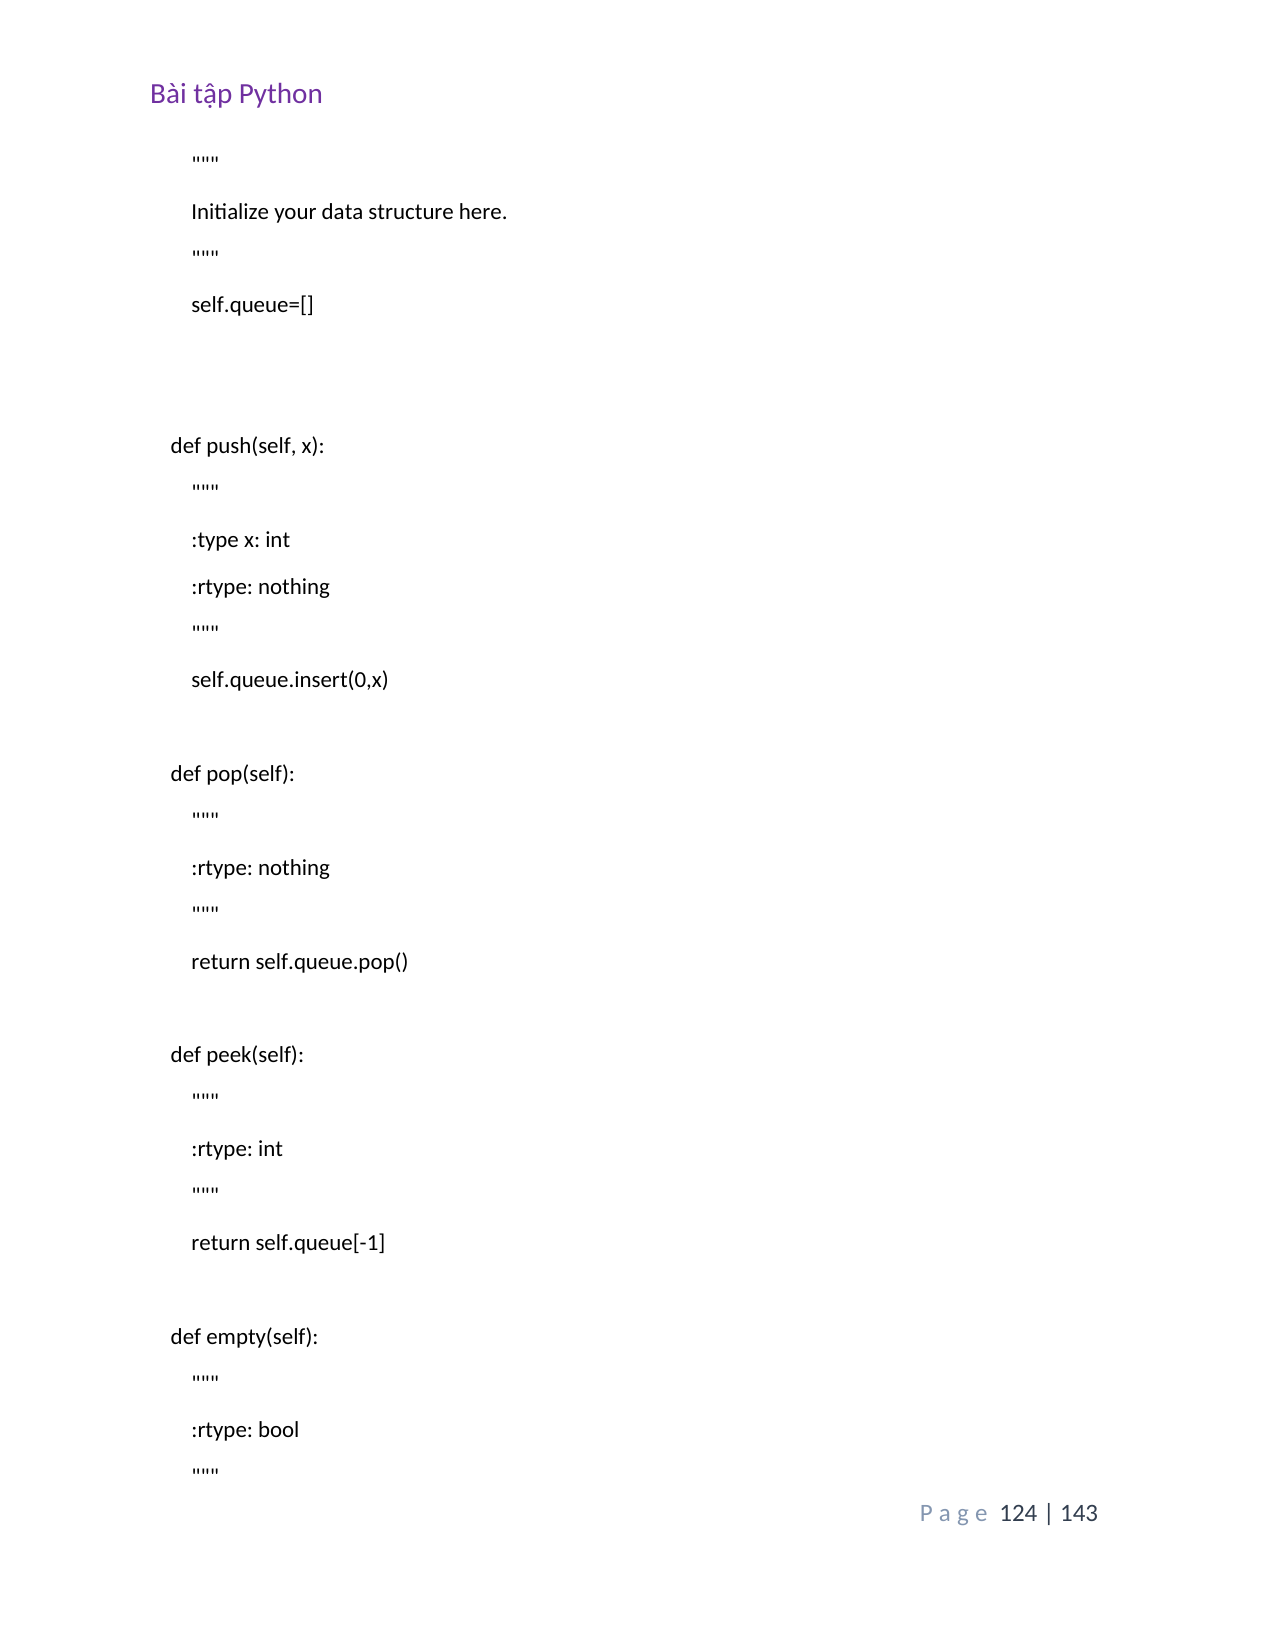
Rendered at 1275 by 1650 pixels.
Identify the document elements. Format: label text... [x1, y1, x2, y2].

text def empty(self): [150, 1322, 1125, 1350]
text def pop(self): [150, 759, 1125, 787]
text """ [150, 1369, 1125, 1397]
text :rtype: nothing [150, 853, 1125, 881]
text return self.queue[-1] [150, 1228, 1125, 1256]
text """ [150, 900, 1125, 928]
text """ [150, 150, 1125, 178]
text self.queue=[] [150, 291, 1125, 319]
text """ [150, 1181, 1125, 1209]
text return self.queue.pop() [150, 947, 1125, 975]
text """ [150, 619, 1125, 647]
text :rtype: bool [150, 1416, 1125, 1444]
text Initialize your data structure here. [150, 197, 1125, 225]
text """ [150, 478, 1125, 506]
text :type x: int [150, 525, 1125, 553]
text """ [150, 1462, 1125, 1491]
text """ [150, 806, 1125, 834]
text :rtype: nothing [150, 572, 1125, 600]
text :rtype: int [150, 1134, 1125, 1162]
text def peek(self): [150, 1041, 1125, 1069]
text def push(self, x): [150, 431, 1125, 459]
text self.queue.insert(0,x) [150, 666, 1125, 694]
text """ [150, 244, 1125, 272]
text """ [150, 1087, 1125, 1116]
